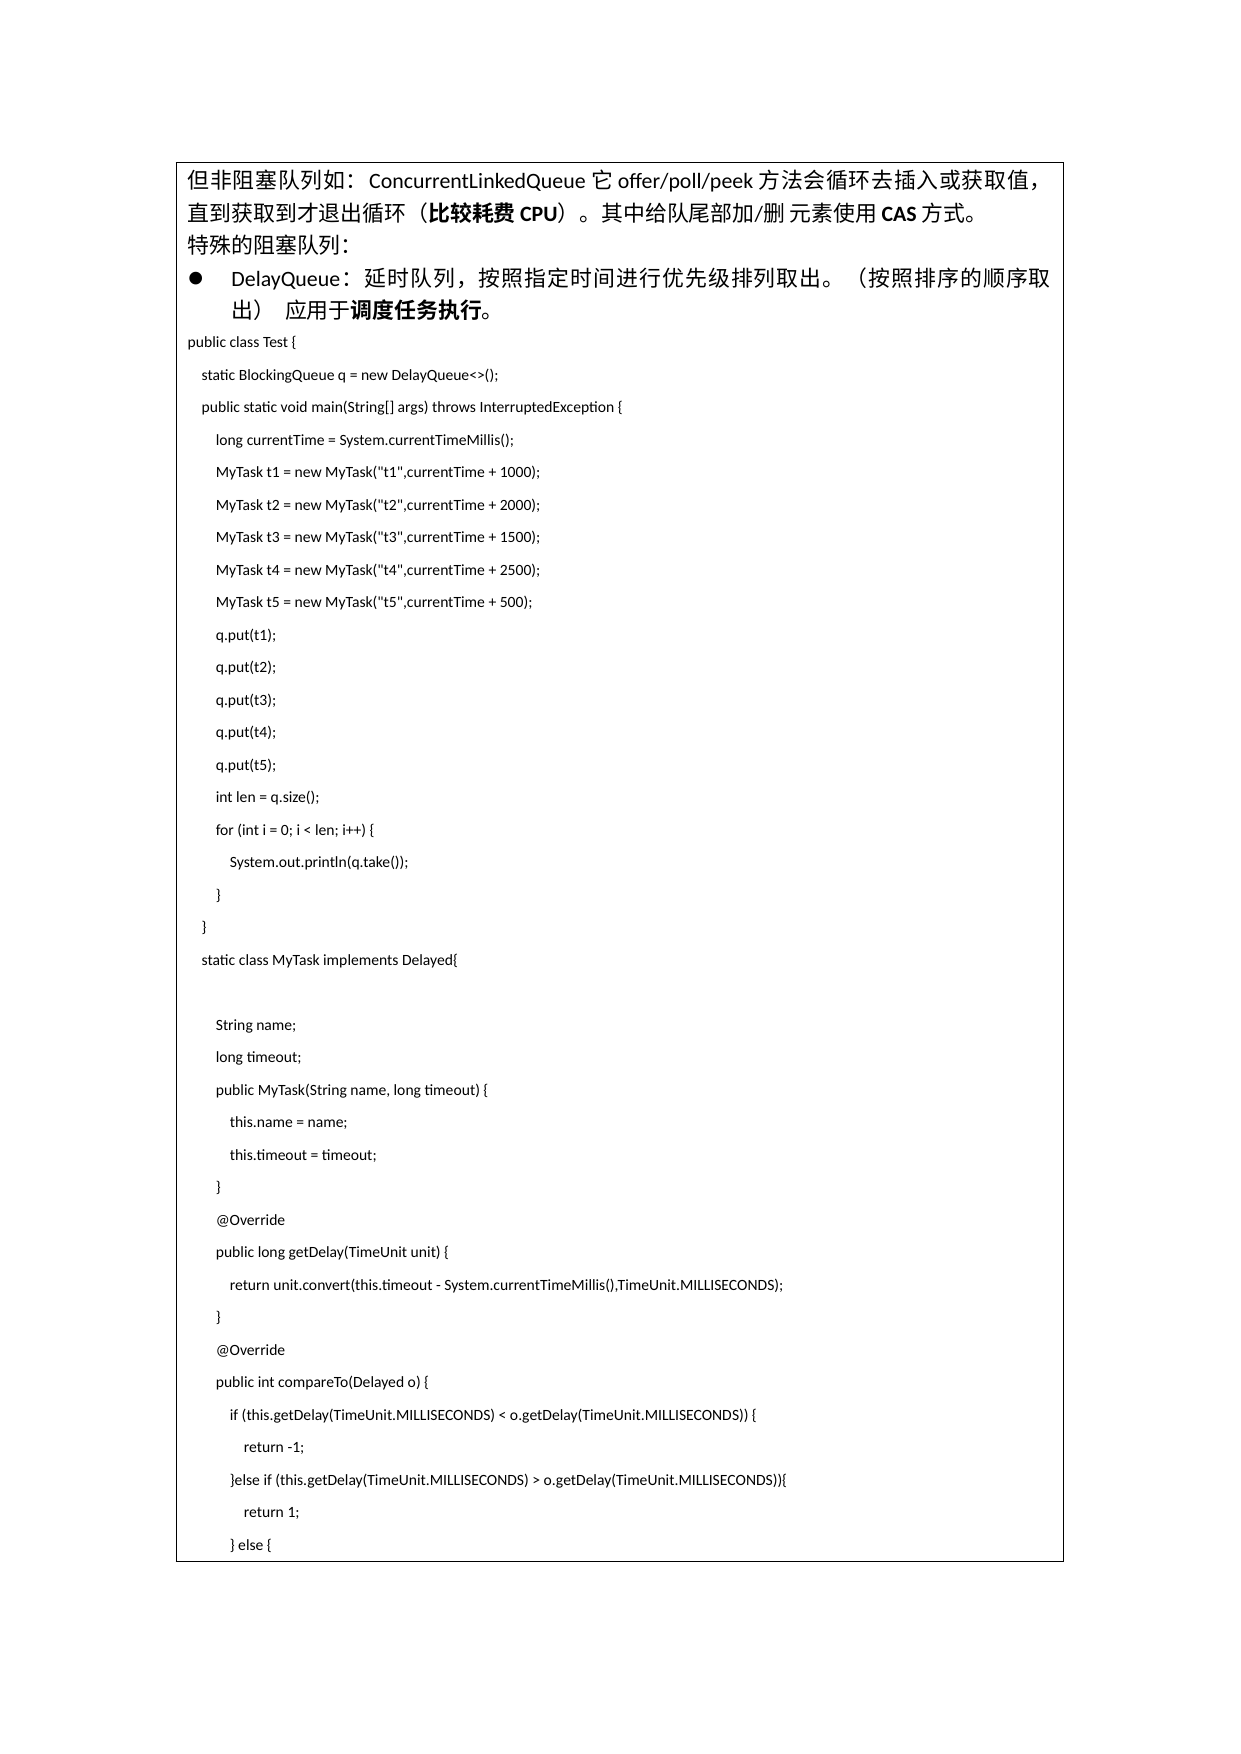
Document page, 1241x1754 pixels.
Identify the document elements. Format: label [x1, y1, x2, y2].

table_header [177, 163, 1063, 1561]
